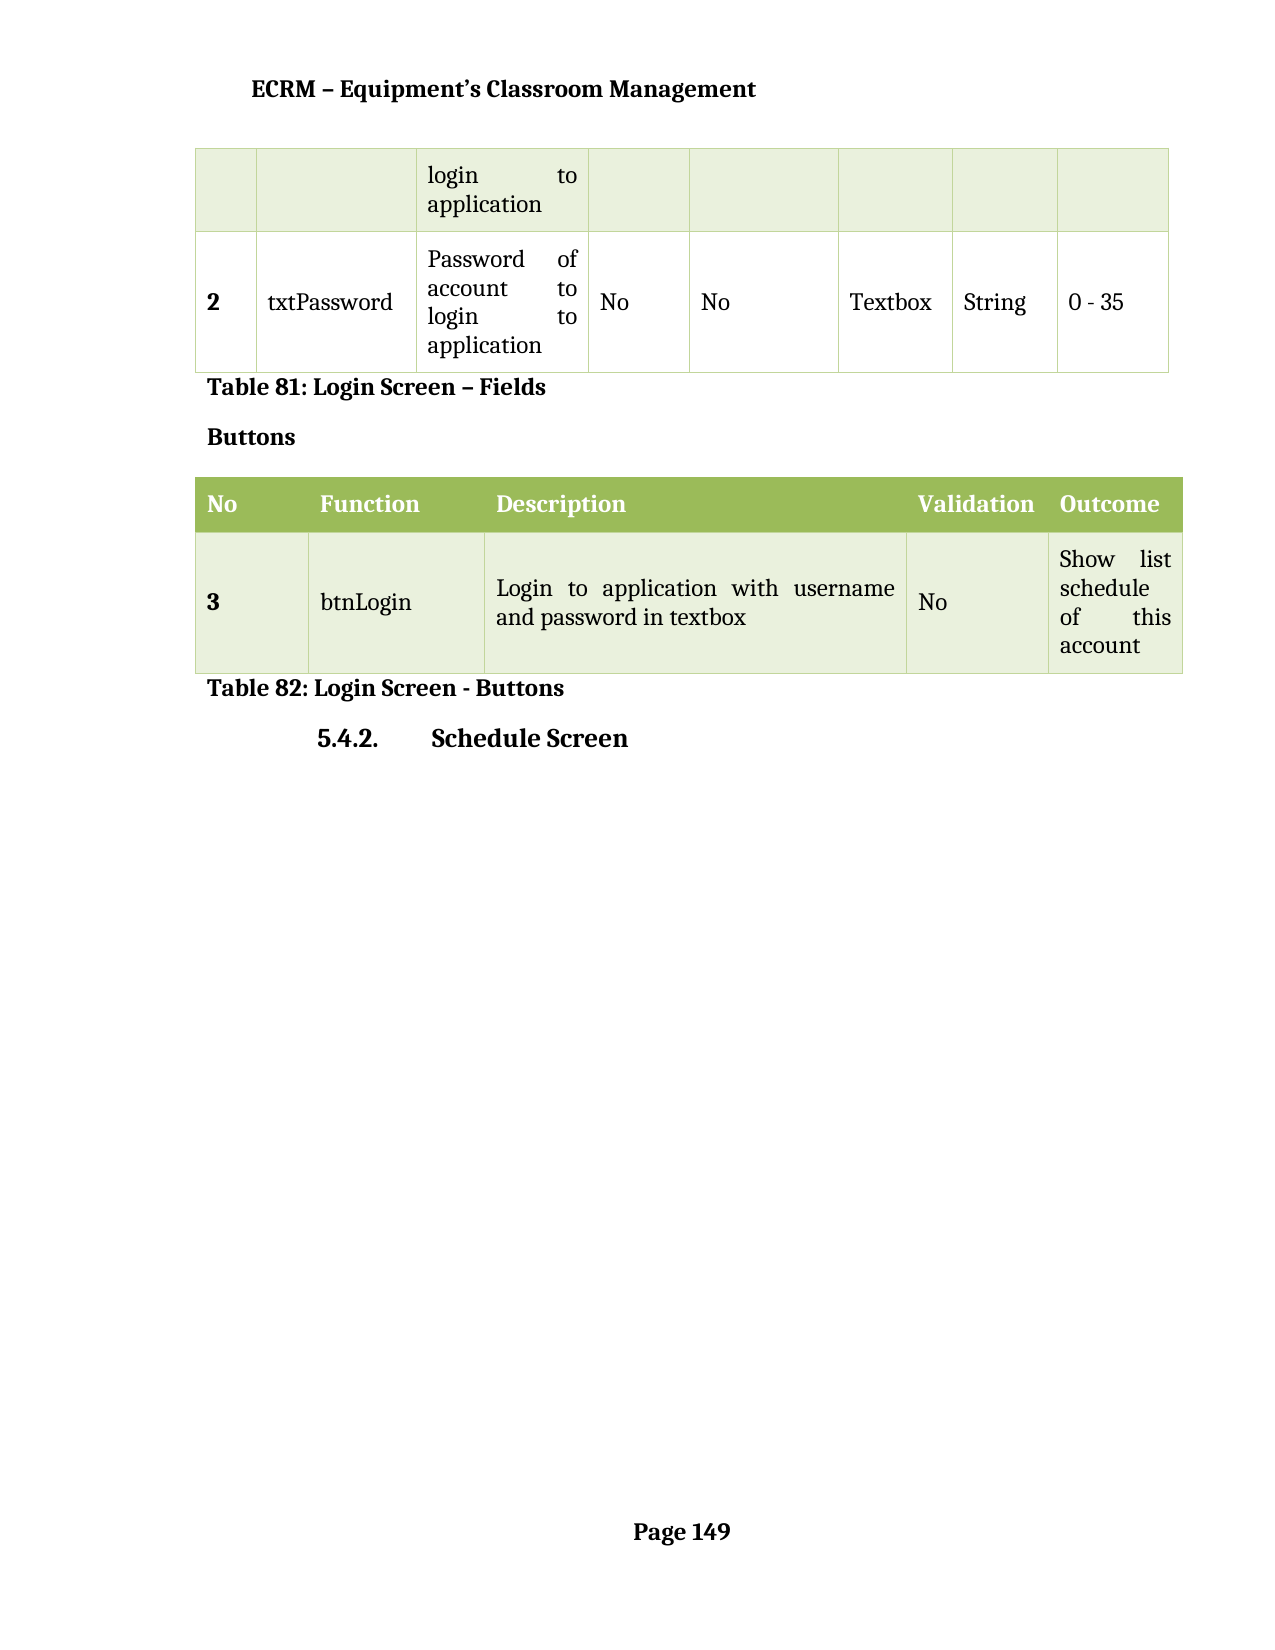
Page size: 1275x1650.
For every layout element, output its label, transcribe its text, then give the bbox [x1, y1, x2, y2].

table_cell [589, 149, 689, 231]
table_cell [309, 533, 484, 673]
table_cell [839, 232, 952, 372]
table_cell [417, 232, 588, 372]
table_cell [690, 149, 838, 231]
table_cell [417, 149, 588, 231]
list Schedule Screen [317, 723, 1157, 754]
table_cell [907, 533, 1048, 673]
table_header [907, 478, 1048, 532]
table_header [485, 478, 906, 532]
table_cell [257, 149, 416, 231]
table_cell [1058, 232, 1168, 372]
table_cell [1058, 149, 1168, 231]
text Buttons [207, 423, 1157, 452]
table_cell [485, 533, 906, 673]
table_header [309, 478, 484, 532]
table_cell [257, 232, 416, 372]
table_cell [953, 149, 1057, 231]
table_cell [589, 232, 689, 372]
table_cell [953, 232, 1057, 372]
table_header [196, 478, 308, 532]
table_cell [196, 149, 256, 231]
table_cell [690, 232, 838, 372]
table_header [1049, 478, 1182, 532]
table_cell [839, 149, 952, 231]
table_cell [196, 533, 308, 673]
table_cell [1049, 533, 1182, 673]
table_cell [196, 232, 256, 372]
